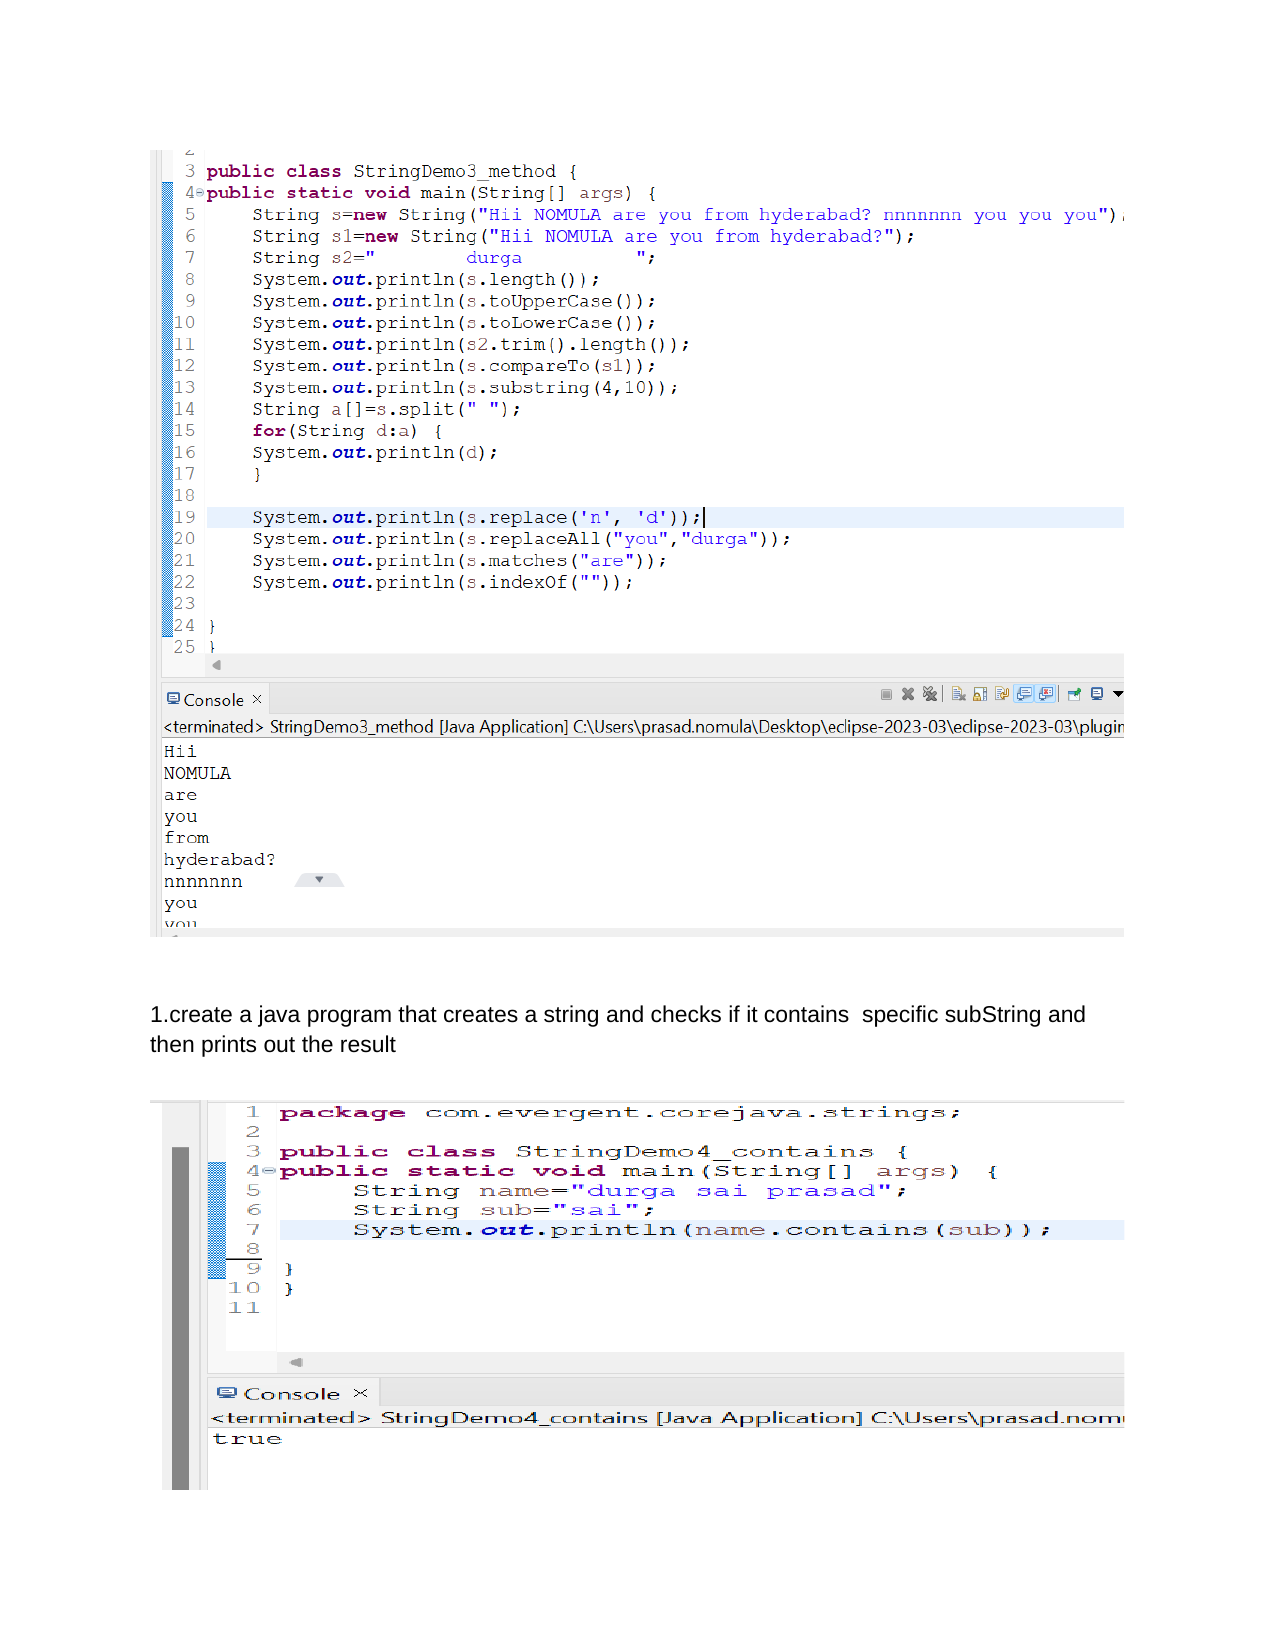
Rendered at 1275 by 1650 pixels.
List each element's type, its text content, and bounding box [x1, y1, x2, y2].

list 1.create a java program that creates a string and checks if it contains specific subString and then prints out the result [150, 1001, 1125, 1058]
picture [150, 1100, 1125, 1490]
picture [150, 150, 1124, 937]
